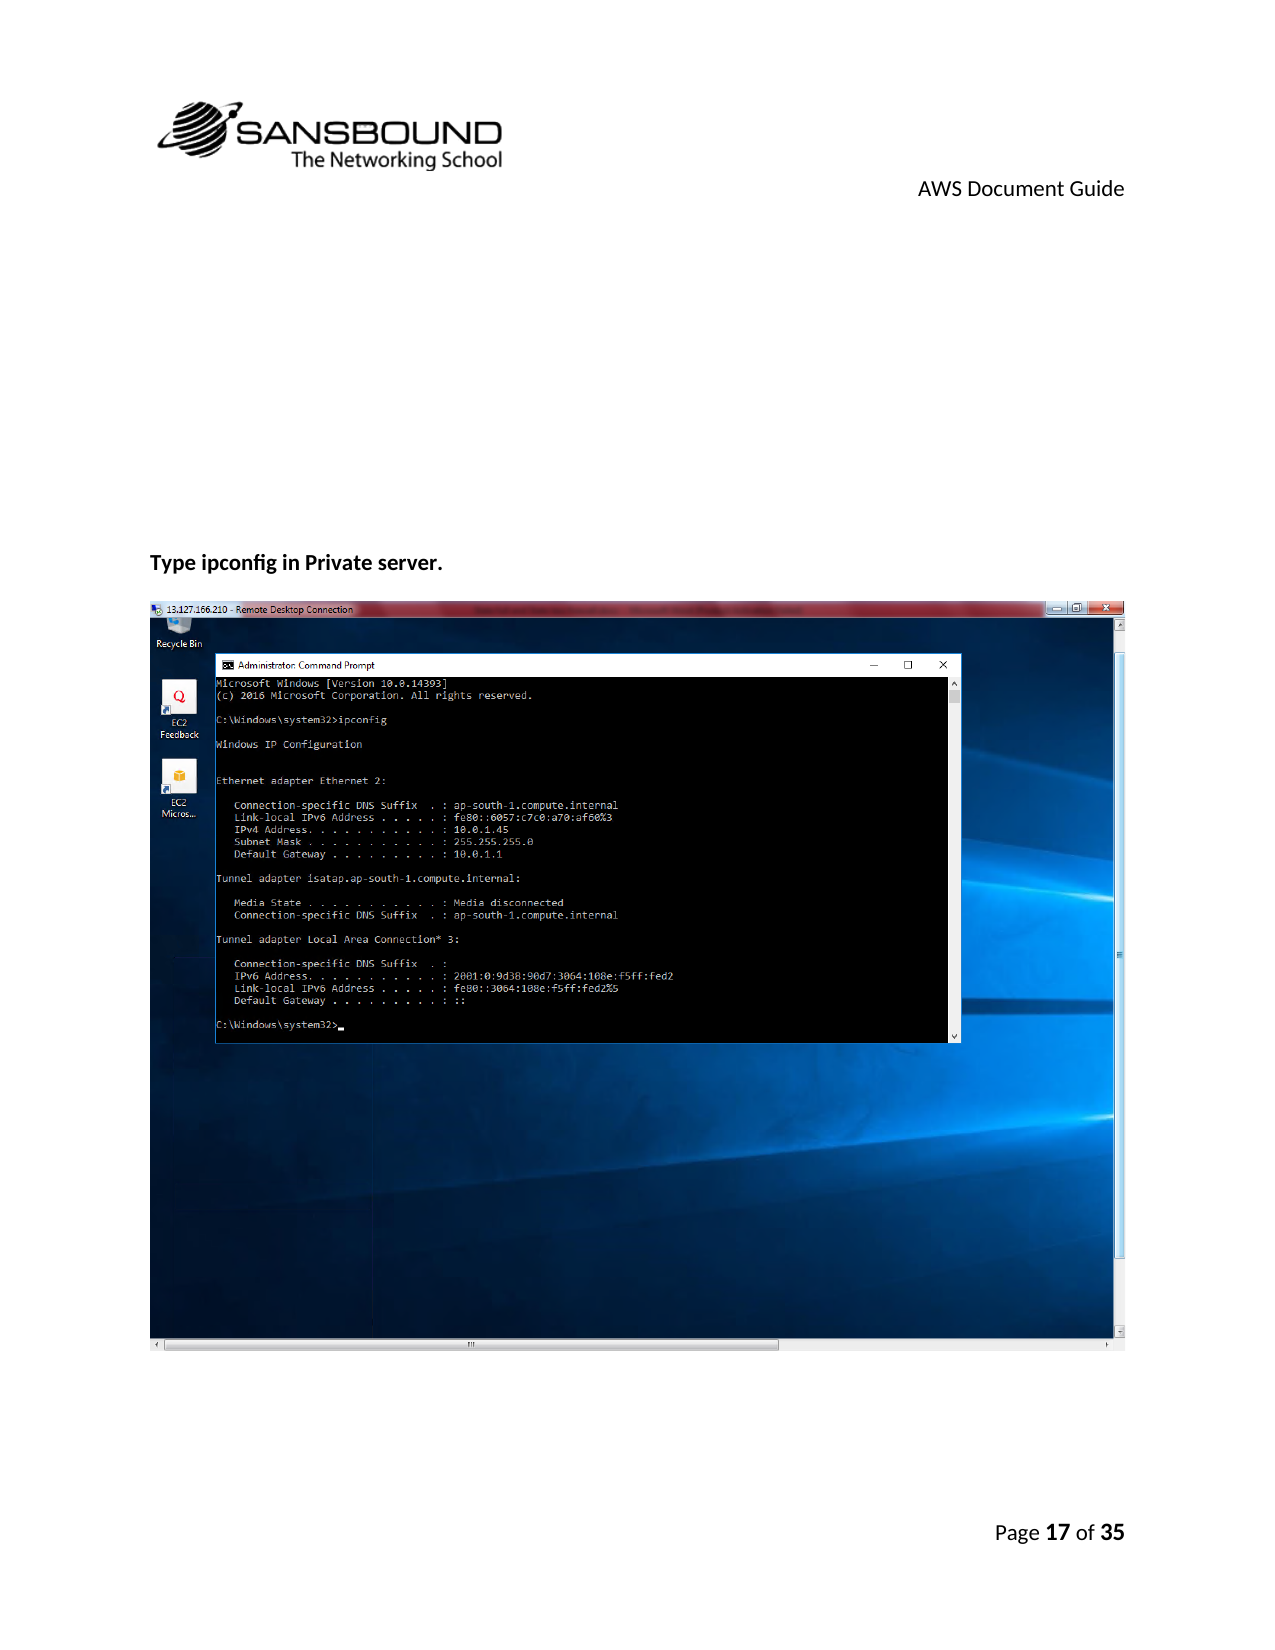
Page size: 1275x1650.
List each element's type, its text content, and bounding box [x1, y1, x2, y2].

text Type ipconfig in Private server. [150, 548, 1125, 576]
picture [150, 75, 514, 197]
picture [150, 601, 1125, 1351]
